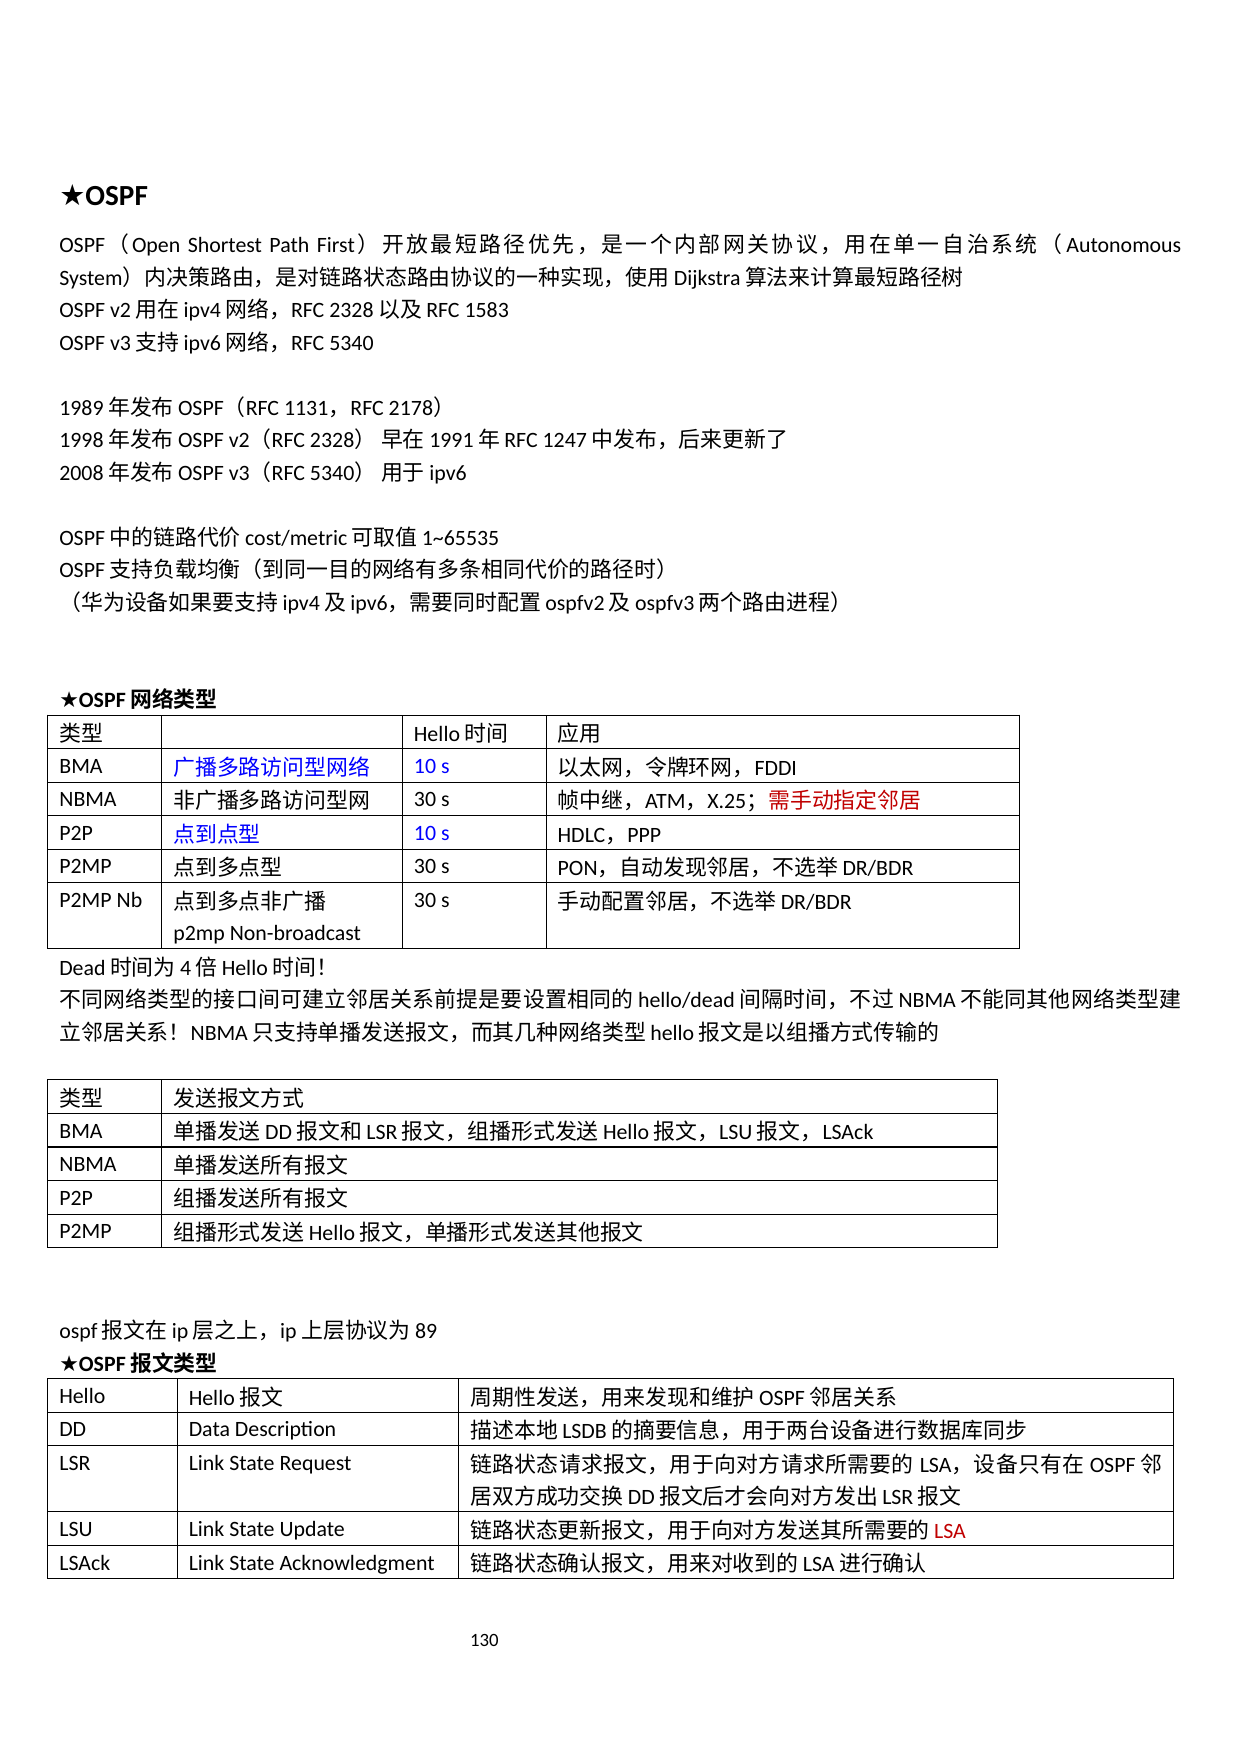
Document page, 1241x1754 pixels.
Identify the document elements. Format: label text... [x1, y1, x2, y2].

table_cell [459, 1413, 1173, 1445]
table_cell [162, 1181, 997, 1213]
text OSPF支持负载均衡（到同一目的网络有多条相同代价的路径时） [59, 552, 1181, 584]
text 1998年发布OSPF v2（RFC 2328） 早在1991年RFC 1247中发布，后来更新了 [59, 422, 1181, 454]
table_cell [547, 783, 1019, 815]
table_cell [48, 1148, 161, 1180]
text ★OSPF网络类型 [59, 682, 1181, 714]
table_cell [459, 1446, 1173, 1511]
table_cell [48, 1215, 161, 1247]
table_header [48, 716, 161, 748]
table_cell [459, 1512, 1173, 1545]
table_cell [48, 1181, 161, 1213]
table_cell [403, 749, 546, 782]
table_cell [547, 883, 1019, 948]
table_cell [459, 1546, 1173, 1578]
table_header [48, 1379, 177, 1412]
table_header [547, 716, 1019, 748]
text OSPF v2用在ipv4网络，RFC 2328以及RFC 1583 [59, 292, 1181, 324]
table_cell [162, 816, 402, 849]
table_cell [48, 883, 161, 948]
text 不同网络类型的接口间可建立邻居关系前提是要设置相同的hello/dead间隔时间，不过NBMA不能同其他网络类型建立邻居关系！NBMA只支持单播发送报文，而其几种网络类型hello报文是以组播方式传输的 [59, 982, 1181, 1047]
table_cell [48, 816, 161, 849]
text OSPF（Open Shortest Path First）开放最短路径优先，是一个内部网关协议，用在单一自治系统（Autonomous System）内决策路由，是对链路状态路由协议的一种实现，使用Dijkstra算法来计算最短路径树 [59, 227, 1181, 292]
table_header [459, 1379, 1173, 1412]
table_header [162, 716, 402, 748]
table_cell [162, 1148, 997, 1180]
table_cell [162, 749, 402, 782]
text 1989年发布OSPF（RFC 1131，RFC 2178） [59, 389, 1181, 422]
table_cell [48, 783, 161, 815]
text 2008年发布OSPF v3（RFC 5340） 用于ipv6 [59, 454, 1181, 487]
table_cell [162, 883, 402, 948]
text OSPF v3支持ipv6网络，RFC 5340 [59, 324, 1181, 357]
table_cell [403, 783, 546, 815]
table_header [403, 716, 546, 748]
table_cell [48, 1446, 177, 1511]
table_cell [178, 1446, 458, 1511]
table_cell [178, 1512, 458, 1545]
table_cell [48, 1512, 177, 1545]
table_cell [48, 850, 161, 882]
text OSPF中的链路代价cost/metric可取值1~65535 [59, 519, 1181, 552]
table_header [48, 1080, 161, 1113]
text Dead时间为4倍Hello时间！ [59, 949, 1181, 982]
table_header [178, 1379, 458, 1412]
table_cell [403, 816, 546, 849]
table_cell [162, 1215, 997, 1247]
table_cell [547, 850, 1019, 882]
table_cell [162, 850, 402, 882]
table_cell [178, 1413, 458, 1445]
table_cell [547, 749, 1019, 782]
text ★OSPF报文类型 [59, 1346, 1181, 1378]
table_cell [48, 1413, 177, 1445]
text （华为设备如果要支持ipv4及ipv6，需要同时配置ospfv2及ospfv3两个路由进程） [59, 584, 1181, 617]
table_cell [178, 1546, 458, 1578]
text ospf报文在ip层之上，ip上层协议为89 [59, 1313, 1181, 1346]
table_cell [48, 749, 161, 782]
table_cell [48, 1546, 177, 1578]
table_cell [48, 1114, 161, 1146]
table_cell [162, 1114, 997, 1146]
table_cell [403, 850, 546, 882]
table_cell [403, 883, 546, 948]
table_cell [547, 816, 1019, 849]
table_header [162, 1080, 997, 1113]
text ★OSPF [59, 162, 1181, 227]
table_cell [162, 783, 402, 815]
